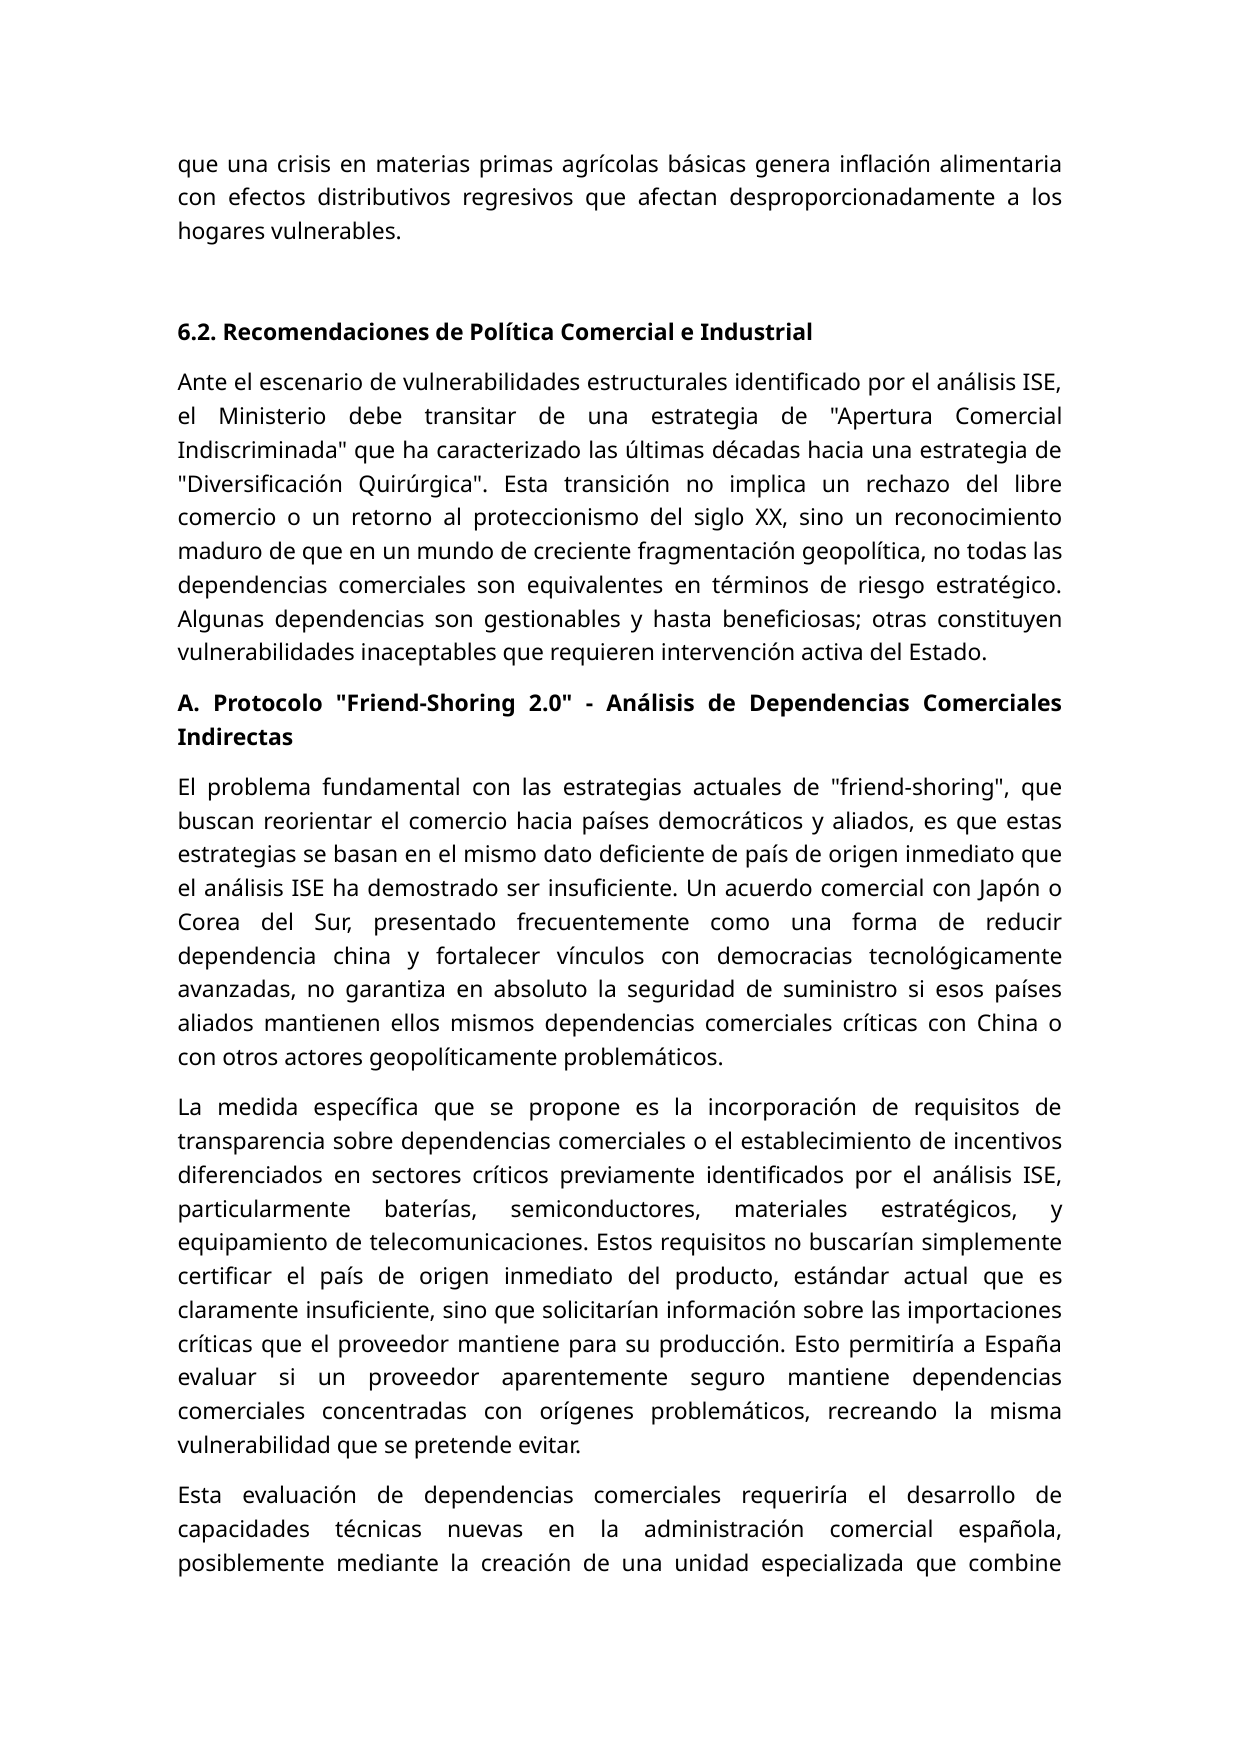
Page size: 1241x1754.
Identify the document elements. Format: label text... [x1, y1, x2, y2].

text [177, 1479, 1063, 1578]
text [177, 148, 1063, 246]
text La medida específica que se propone es la incorporación de requisitos de transparencia sobre dependencias comerciales o el establecimiento de incentivos diferenciados en sectores críticos previamente identificados por el análisis ISE, particularmente baterías, semiconductores, materiales estratégicos, y equipamiento de telecomunicaciones. Estos requisitos no buscarían simplemente certificar el país de origen inmediato del producto, estándar actual que es claramente insuficiente, sino que solicitarían información sobre las importaciones críticas que el proveedor mantiene para su producción. Esto permitiría a España evaluar si un proveedor aparentemente seguro mantiene dependencias comerciales concentradas con orígenes problemáticos, recreando la misma vulnerabilidad que se pretende evitar. [177, 1091, 1063, 1460]
text Ante el escenario de vulnerabilidades estructurales identificado por el análisis ISE, el Ministerio debe transitar de una estrategia de "Apertura Comercial Indiscriminada" que ha caracterizado las últimas décadas hacia una estrategia de "Diversificación Quirúrgica". Esta transición no implica un rechazo del libre comercio o un retorno al proteccionismo del siglo XX, sino un reconocimiento maduro de que en un mundo de creciente fragmentación geopolítica, no todas las dependencias comerciales son equivalentes en términos de riesgo estratégico. Algunas dependencias son gestionables y hasta beneficiosas; otras constituyen vulnerabilidades inaceptables que requieren intervención activa del Estado. [177, 366, 1063, 668]
text 6.2. Recomendaciones de Política Comercial e Industrial [177, 316, 1063, 347]
text A. Protocolo "Friend-Shoring 2.0" - Análisis de Dependencias Comerciales Indirectas [177, 687, 1063, 752]
text El problema fundamental con las estrategias actuales de "friend-shoring", que buscan reorientar el comercio hacia países democráticos y aliados, es que estas estrategias se basan en el mismo dato deficiente de país de origen inmediato que el análisis ISE ha demostrado ser insuficiente. Un acuerdo comercial con Japón o Corea del Sur, presentado frecuentemente como una forma de reducir dependencia china y fortalecer vínculos con democracias tecnológicamente avanzadas, no garantiza en absoluto la seguridad de suministro si esos países aliados mantienen ellos mismos dependencias comerciales críticas con China o con otros actores geopolíticamente problemáticos. [177, 771, 1063, 1072]
